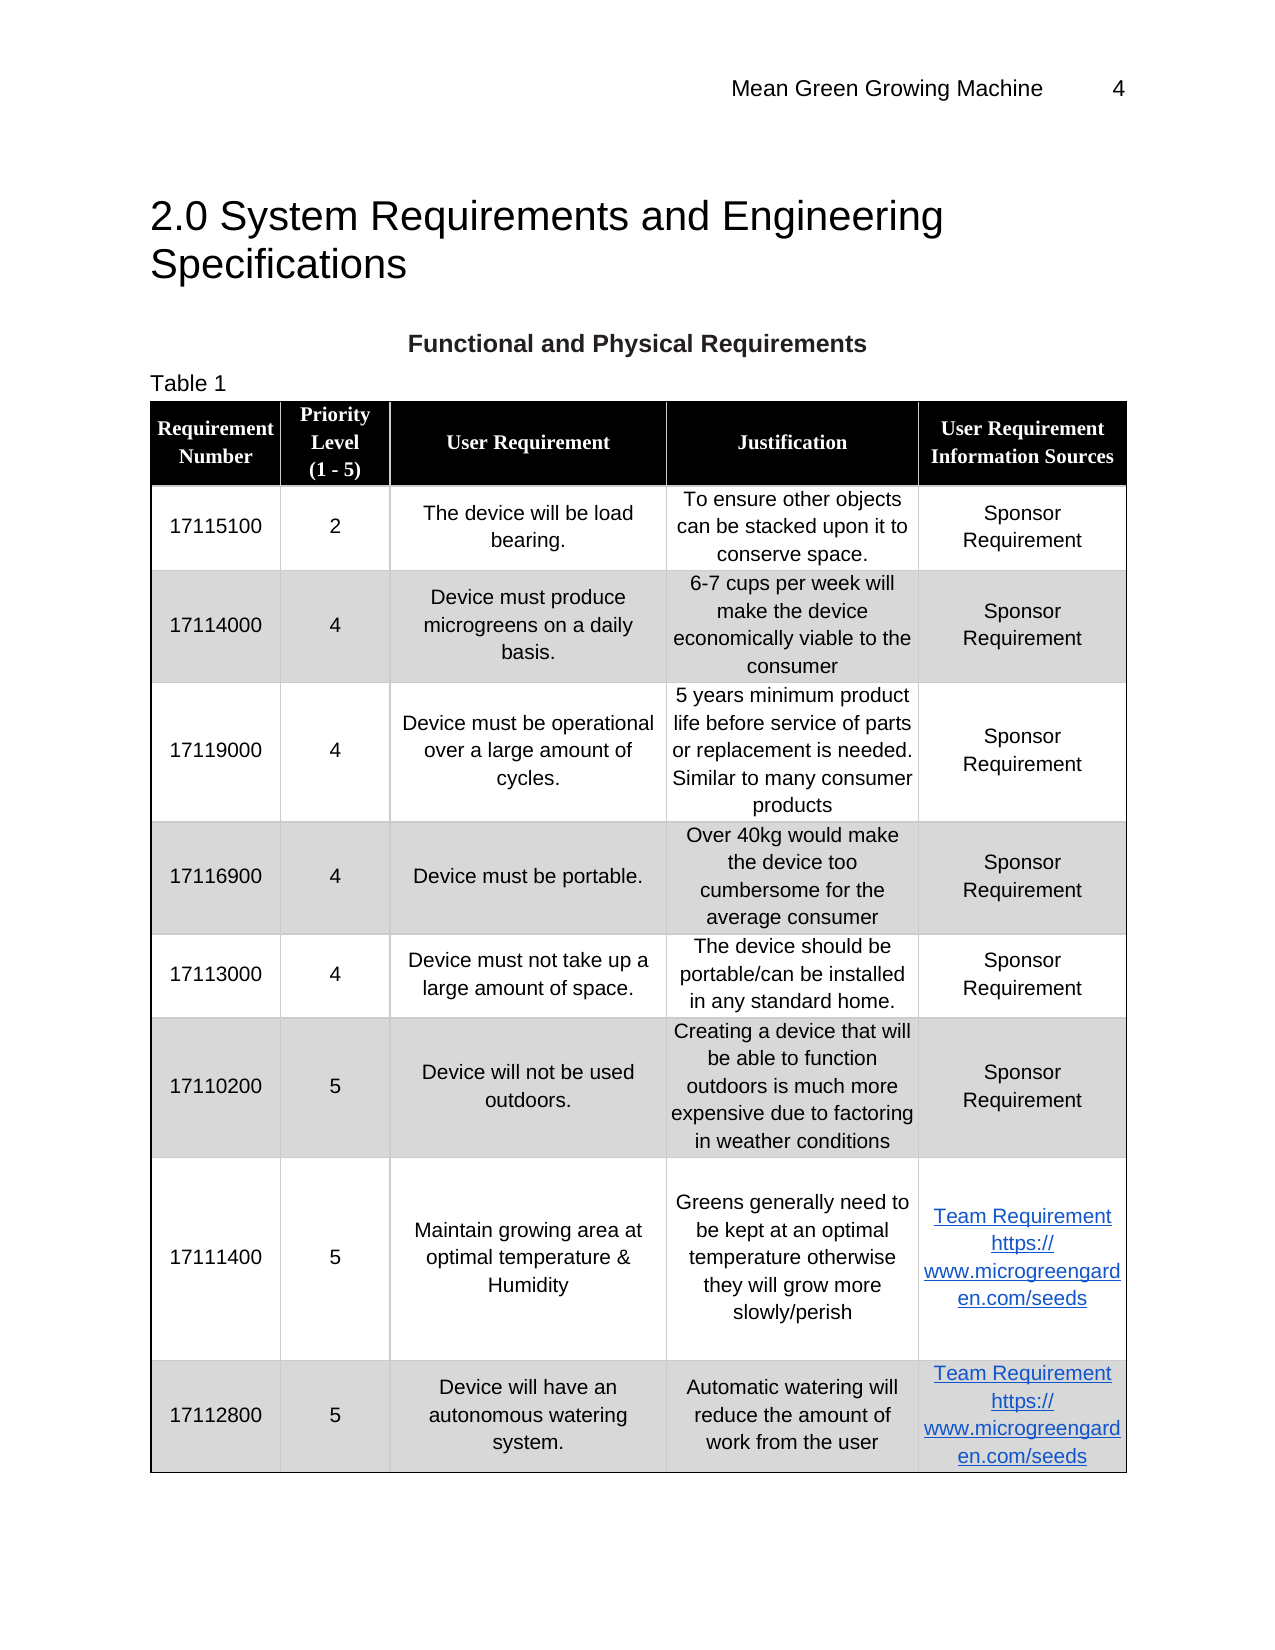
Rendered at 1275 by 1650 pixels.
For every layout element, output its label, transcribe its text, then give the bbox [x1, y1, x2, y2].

table_cell 5 [281, 1361, 389, 1472]
table_cell Sponsor Requirement [919, 487, 1126, 570]
table_cell Sponsor Requirement [919, 1019, 1126, 1157]
table_cell 4 [281, 683, 389, 821]
table_cell Sponsor Requirement [919, 571, 1126, 682]
table_cell Device will have an autonomous watering system. [391, 1361, 666, 1472]
table_cell Automatic watering will reduce the amount of work from the user [667, 1361, 918, 1472]
table_cell Device must be operational over a large amount of cycles. [391, 683, 666, 821]
table_cell 17112800 [152, 1361, 280, 1472]
table_cell Device must be portable. [391, 823, 666, 933]
text Table 1 [150, 370, 1125, 397]
table_header Priority Level (1 - 5) [281, 402, 389, 485]
table_cell 17116900 [152, 823, 280, 933]
table_cell Sponsor Requirement [919, 683, 1126, 821]
table_cell 4 [281, 935, 389, 1017]
table_cell Device must produce microgreens on a daily basis. [391, 571, 666, 682]
table_cell Greens generally need to be kept at an optimal temperature otherwise they will grow more slowly/perish [667, 1158, 918, 1360]
table_cell 2 [281, 487, 389, 570]
table_cell Device will not be used outdoors. [391, 1019, 666, 1157]
table_cell Team Requirement https://www.microgreengarden.com/seeds [919, 1158, 1126, 1360]
table_cell 17114000 [152, 571, 280, 682]
table_cell 6-7 cups per week will make the device economically viable to the consumer [667, 571, 918, 682]
table_header User Requirement Information Sources [919, 402, 1126, 485]
subtitle Functional and Physical Requirements [150, 329, 1125, 358]
subtitle 2.0 System Requirements and Engineering Specifications [150, 192, 1125, 287]
table_cell 17111400 [152, 1158, 280, 1360]
table_cell 5 years minimum product life before service of parts or replacement is needed. Similar to many consumer products [667, 683, 918, 821]
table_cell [919, 1361, 1126, 1472]
table_cell Sponsor Requirement [919, 935, 1126, 1017]
table_cell 5 [281, 1158, 389, 1360]
table_cell 17113000 [152, 935, 280, 1017]
table_cell 5 [281, 1019, 389, 1157]
table_cell Device must not take up a large amount of space. [391, 935, 666, 1017]
table_cell The device should be portable/can be installed in any standard home. [667, 935, 918, 1017]
table_cell Creating a device that will be able to function outdoors is much more expensive due to factoring in weather conditions [667, 1019, 918, 1157]
table_cell To ensure other objects can be stacked upon it to conserve space. [667, 487, 918, 570]
table_cell 17110200 [152, 1019, 280, 1157]
table_header Requirement Number [152, 402, 280, 485]
table_cell 4 [281, 571, 389, 682]
table_cell Maintain growing area at optimal temperature & Humidity [391, 1158, 666, 1360]
table_cell 17115100 [152, 487, 280, 570]
table_cell 4 [281, 823, 389, 933]
table_cell 17119000 [152, 683, 280, 821]
table_header User Requirement [391, 402, 666, 485]
table_cell The device will be load bearing. [391, 487, 666, 570]
table_cell Sponsor Requirement [919, 823, 1126, 933]
table_cell Over 40kg would make the device too cumbersome for the average consumer [667, 823, 918, 933]
table_header Justification [667, 402, 918, 485]
